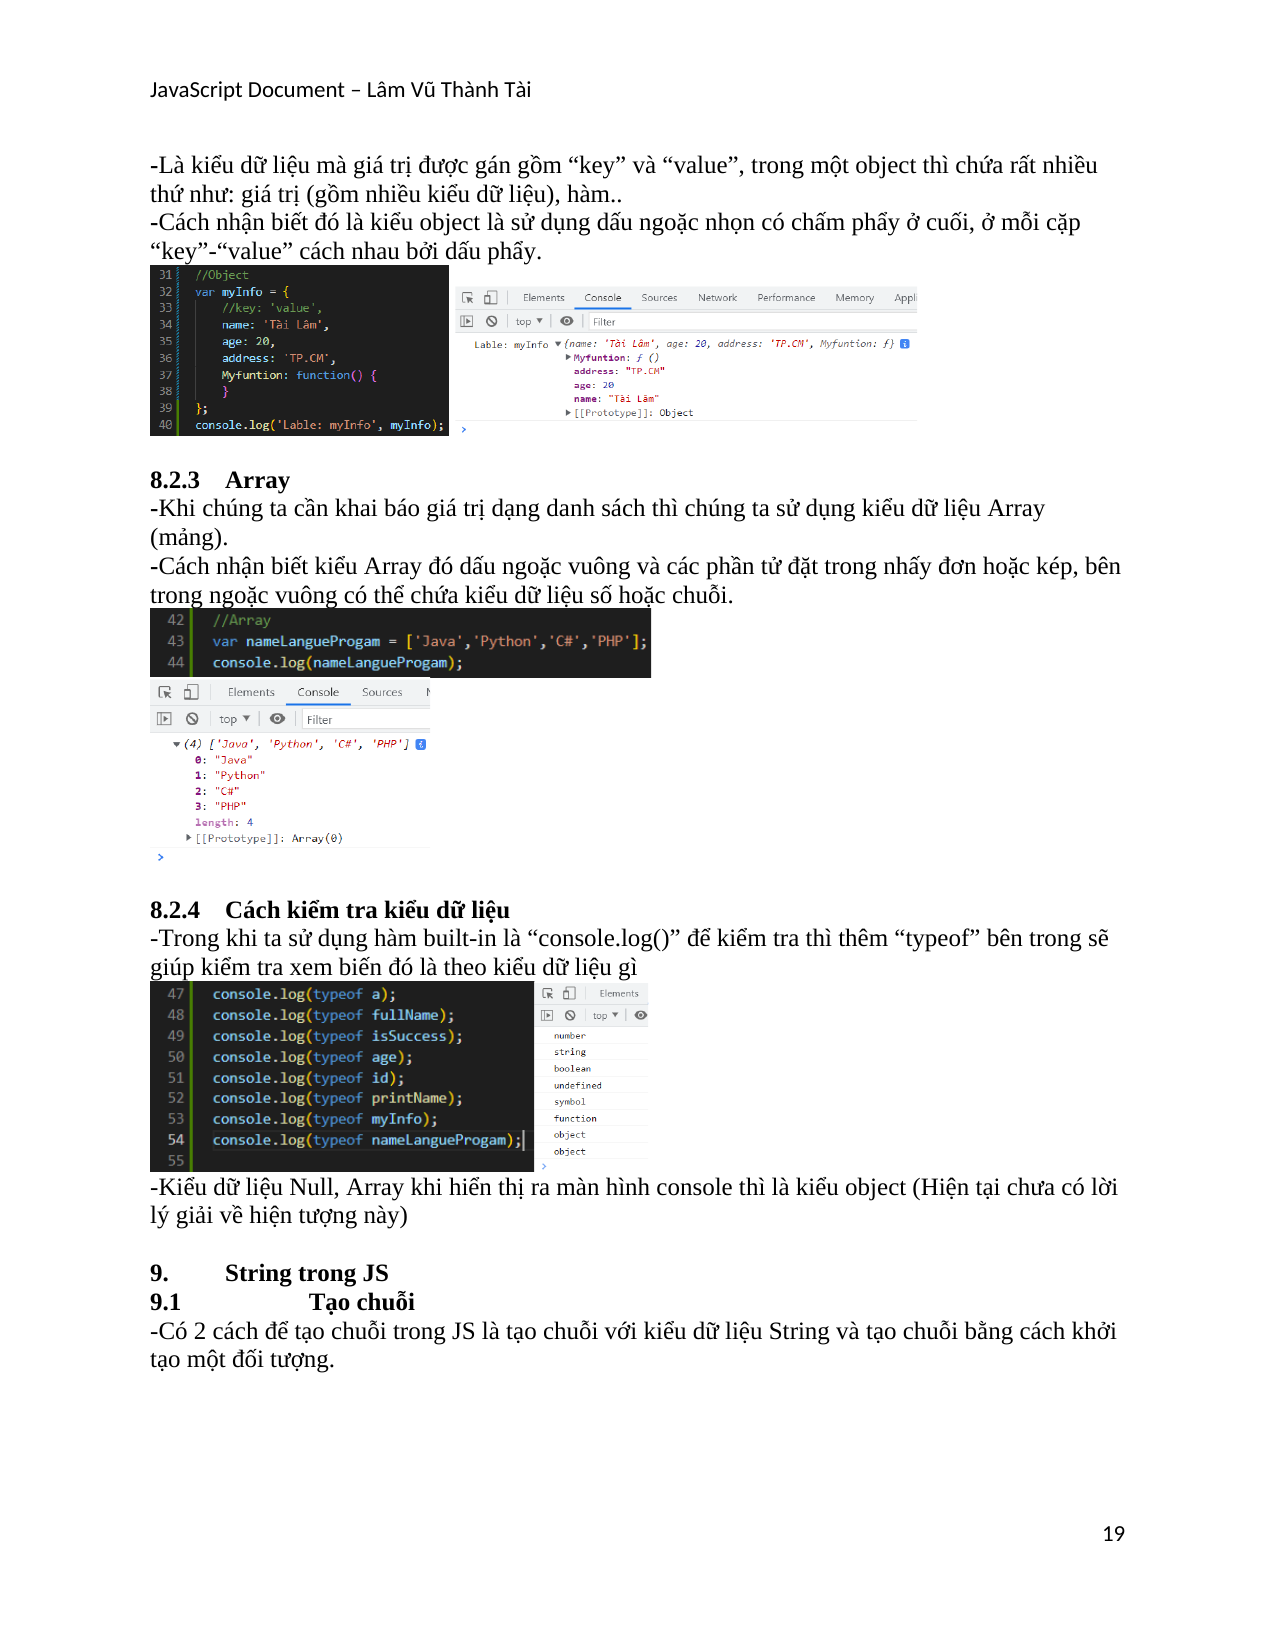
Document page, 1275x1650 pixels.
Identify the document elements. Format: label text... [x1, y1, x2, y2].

list -Khi chúng ta cần khai báo giá trị dạng danh sách thì chúng ta sử dụng kiểu dữ liệu Array (mảng). [150, 493, 1125, 551]
list -Trong khi ta sử dụng hàm built-in là “console.log()” để kiểm tra thì thêm “typeof” bên trong sẽ giúp kiểm tra xem biến đó là theo kiểu dữ liệu gì [150, 923, 1125, 981]
list -Cách nhận biết kiểu Array đó dấu ngoặc vuông và các phần tử đặt trong nhấy đơn hoặc kép, bên trong ngoặc vuông có thể chứa kiểu dữ liệu số hoặc chuỗi. [150, 551, 1125, 608]
subtitle String trong JS [150, 1258, 1125, 1287]
list -Có 2 cách để tạo chuỗi trong JS là tạo chuỗi với kiểu dữ liệu String và tạo chuỗi bằng cách khởi tạo một đối tượng. [150, 1316, 1125, 1373]
picture [150, 265, 449, 436]
picture [455, 283, 918, 436]
list -Cách nhận biết đó là kiểu object là sử dụng dấu ngoặc nhọn có chấm phẩy ở cuối, ở mỗi cặp “key”-“value” cách nhau bởi dấu phẩy. [150, 207, 1125, 265]
picture [150, 981, 649, 1172]
list -Là kiểu dữ liệu mà giá trị được gán gồm “key” và “value”, trong một object thì chứa rất nhiều thứ như: giá trị (gồm nhiều kiểu dữ liệu), hàm.. [150, 150, 1125, 207]
list -Kiểu dữ liệu Null, Array khi hiển thị ra màn hình console thì là kiểu object (Hiện tại chưa có lời lý giải về hiện tượng này) [150, 1172, 1125, 1229]
picture [150, 608, 652, 866]
list Cách kiểm tra kiểu dữ liệu [150, 895, 1125, 923]
list Tạo chuỗi [150, 1287, 1125, 1316]
list Array [150, 465, 1125, 493]
